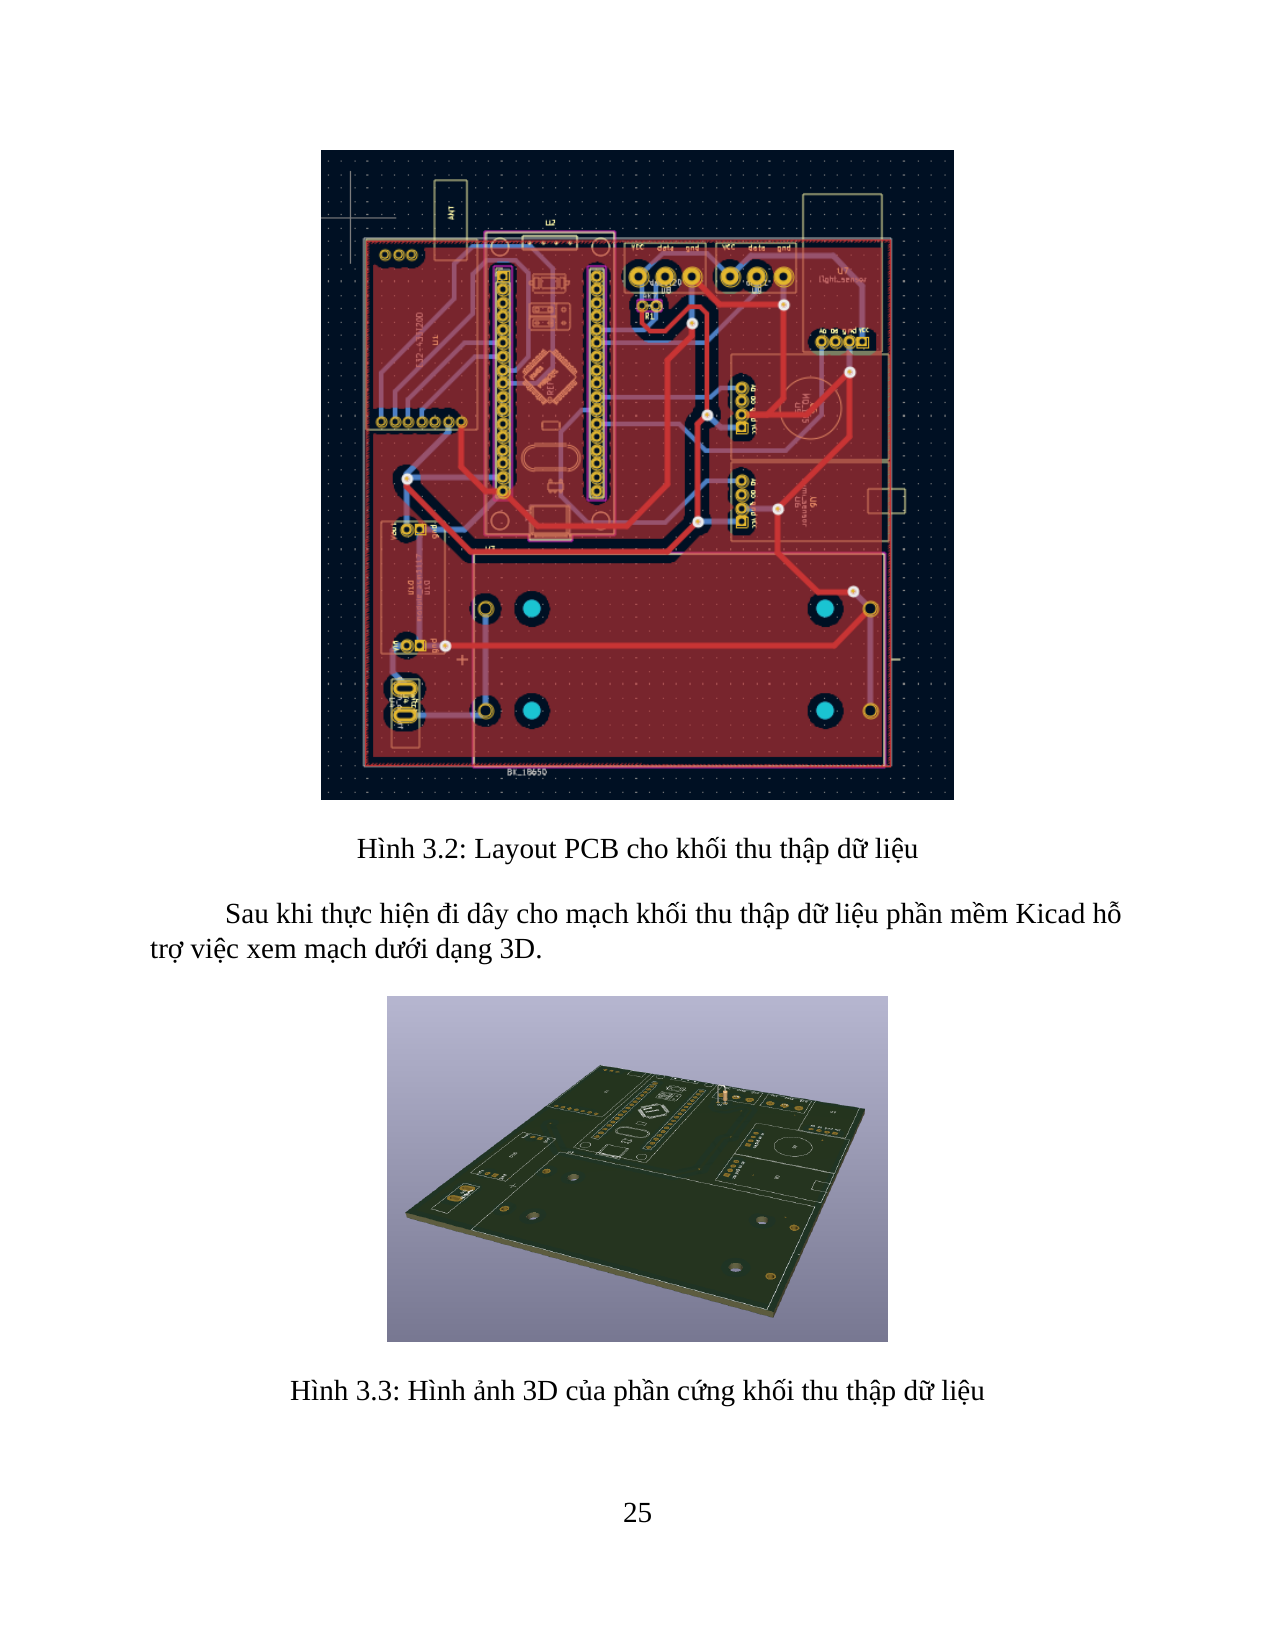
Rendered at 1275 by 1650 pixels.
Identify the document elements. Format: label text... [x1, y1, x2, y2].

picture [387, 996, 888, 1342]
picture [321, 150, 954, 800]
text Sau khi thực hiện đi dây cho mạch khối thu thập dữ liệu phần mềm Kicad hỗ trợ việc xem mạch dưới dạng 3D. [150, 896, 1125, 965]
text Hình 3.2: Layout PCB cho khối thu thập dữ liệu [150, 831, 1125, 864]
text Hình 3.3: Hình ảnh 3D của phần cứng khối thu thập dữ liệu [150, 1373, 1125, 1407]
